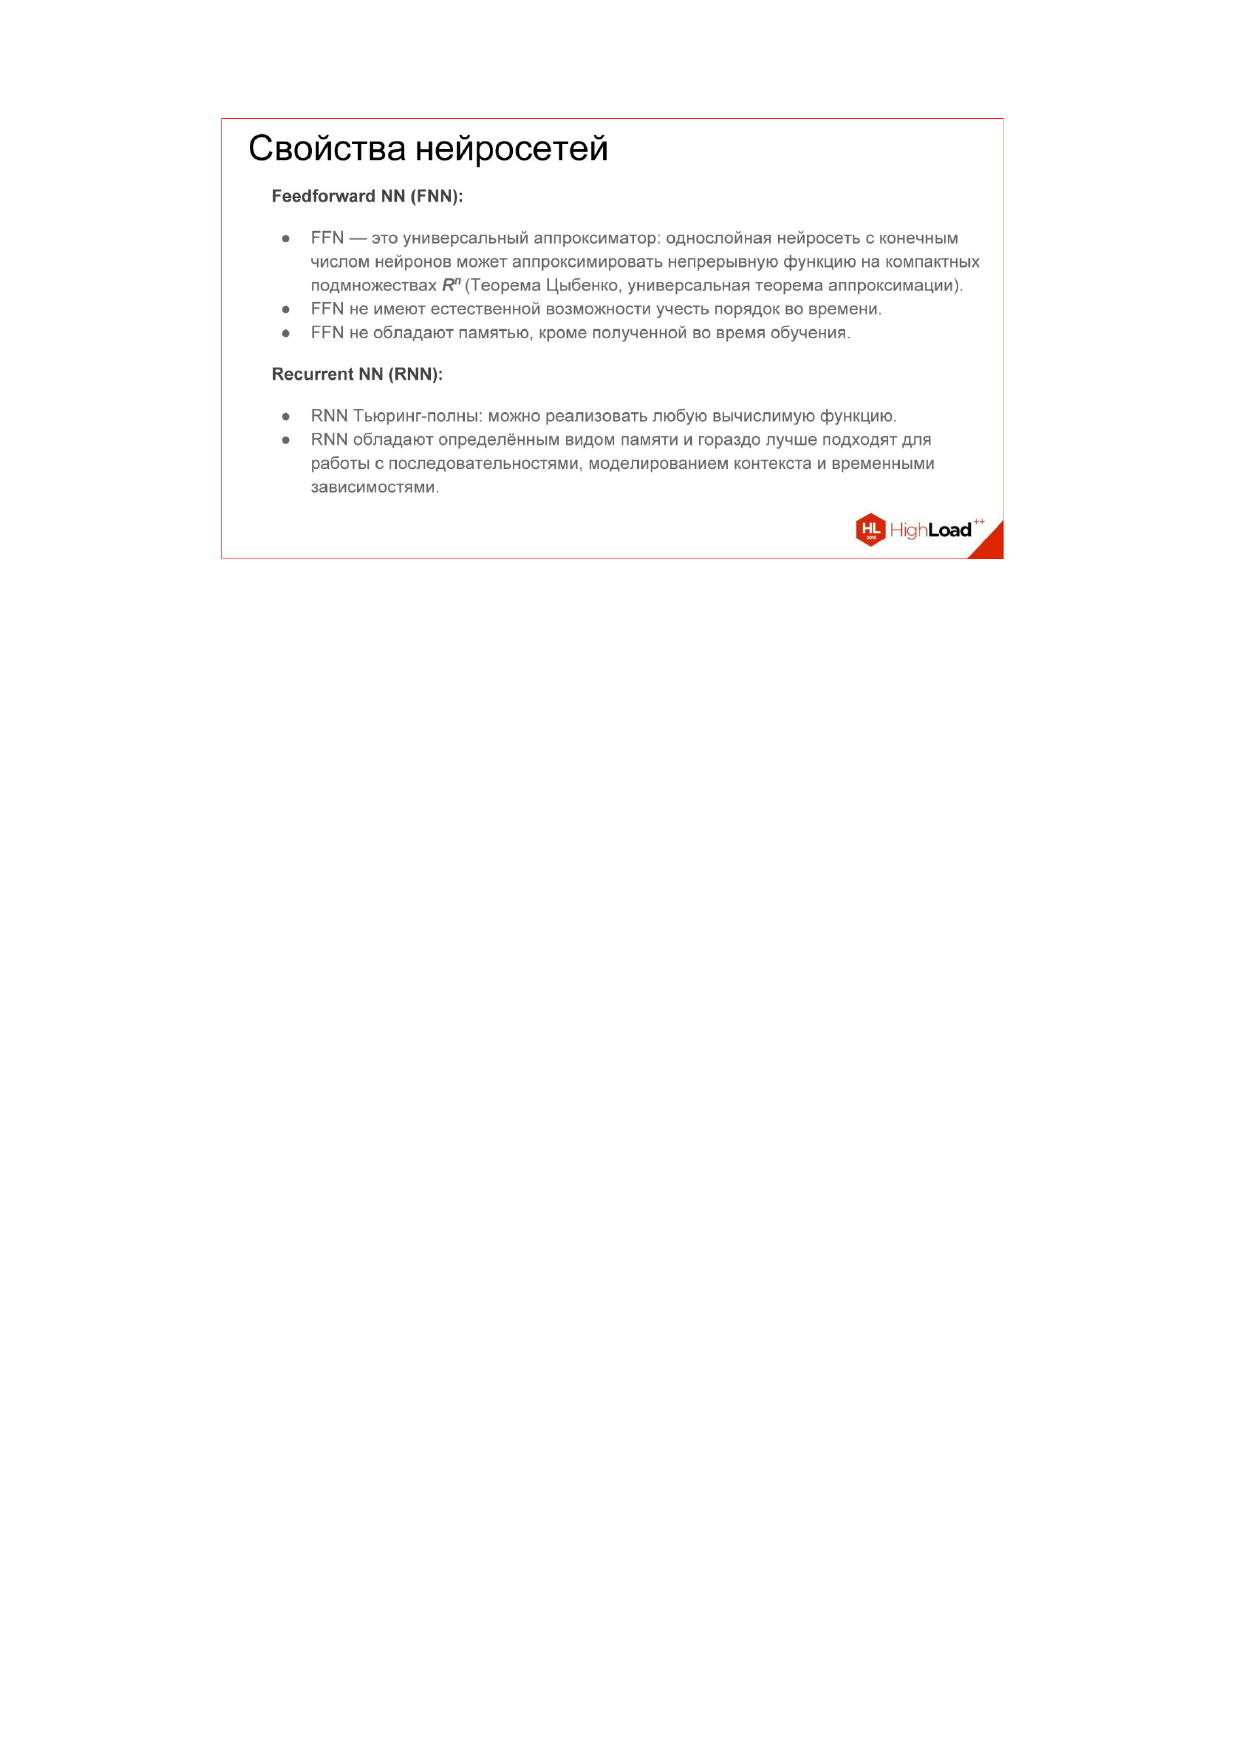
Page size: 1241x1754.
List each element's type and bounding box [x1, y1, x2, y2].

picture [221, 118, 1004, 559]
